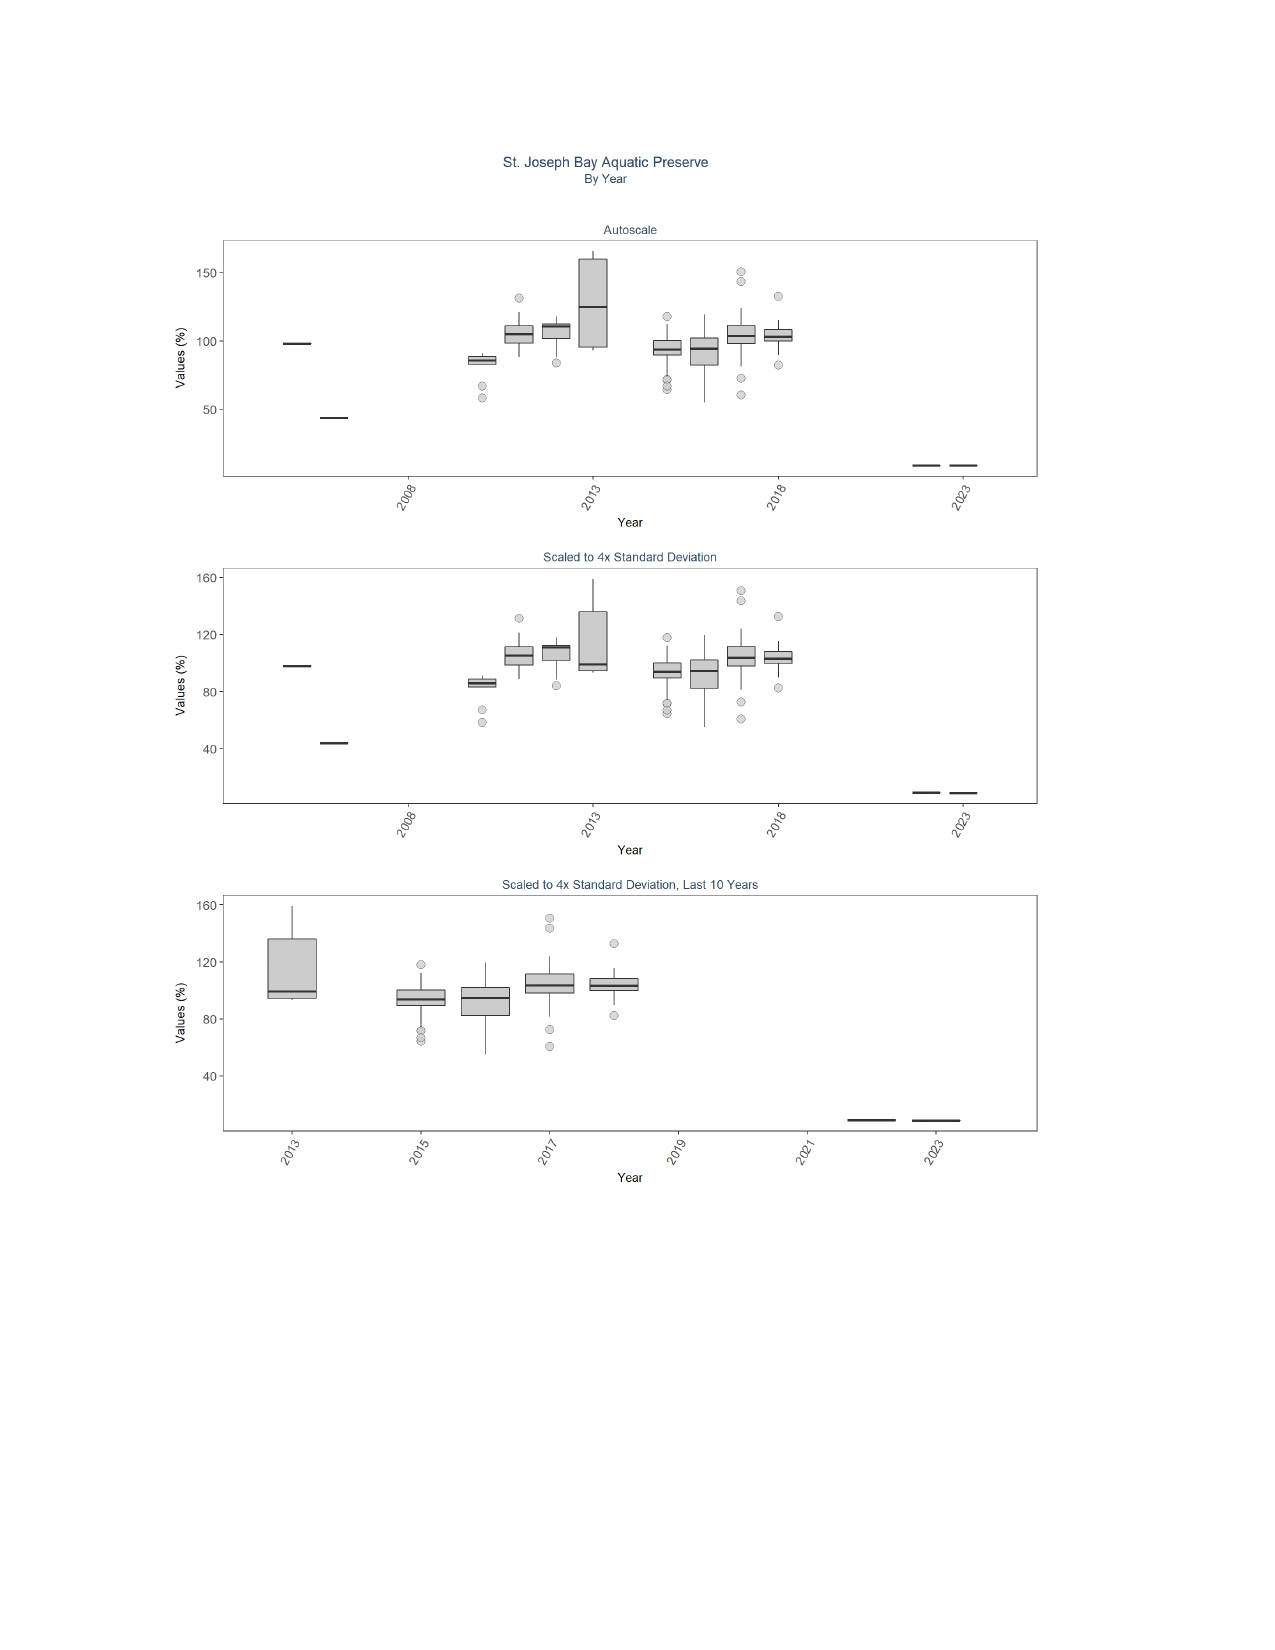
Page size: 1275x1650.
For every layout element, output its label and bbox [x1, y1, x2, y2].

picture [168, 150, 1044, 1200]
